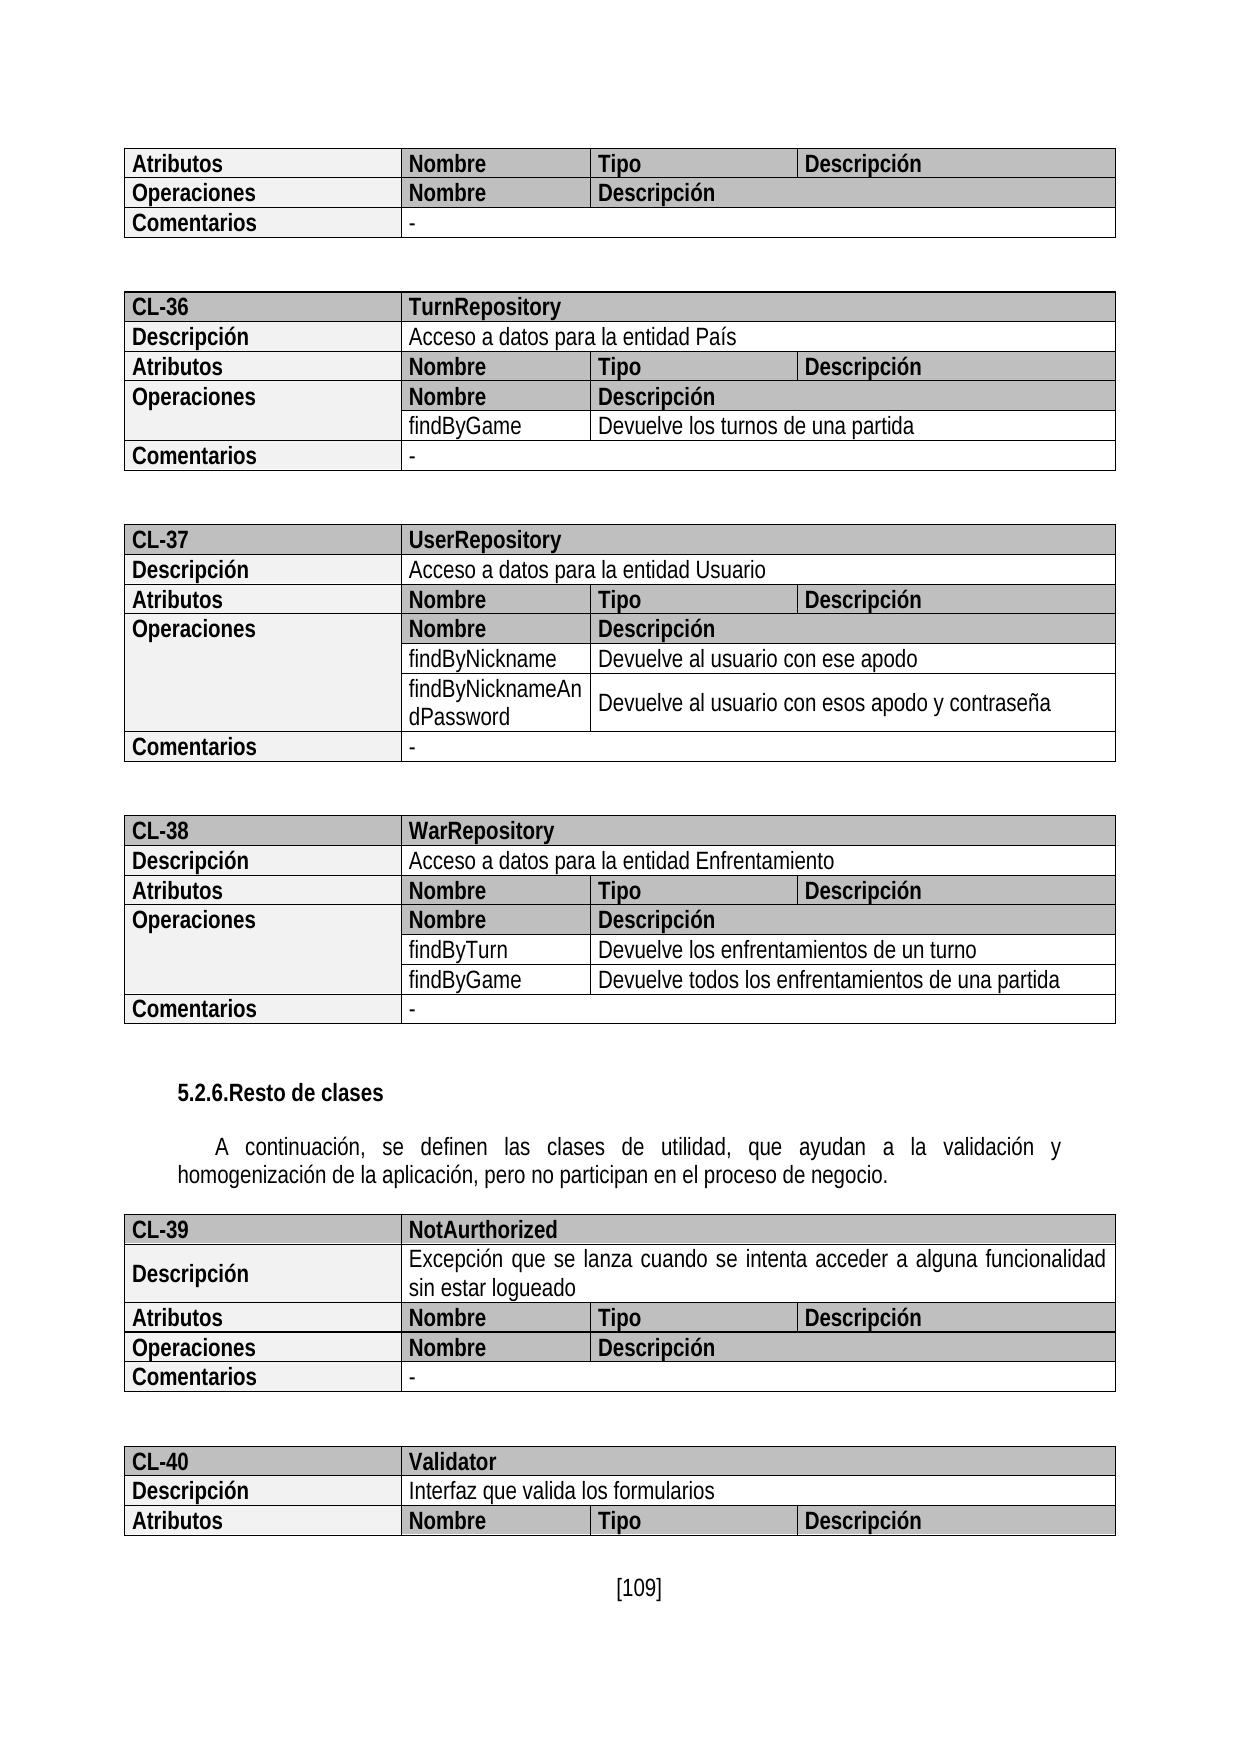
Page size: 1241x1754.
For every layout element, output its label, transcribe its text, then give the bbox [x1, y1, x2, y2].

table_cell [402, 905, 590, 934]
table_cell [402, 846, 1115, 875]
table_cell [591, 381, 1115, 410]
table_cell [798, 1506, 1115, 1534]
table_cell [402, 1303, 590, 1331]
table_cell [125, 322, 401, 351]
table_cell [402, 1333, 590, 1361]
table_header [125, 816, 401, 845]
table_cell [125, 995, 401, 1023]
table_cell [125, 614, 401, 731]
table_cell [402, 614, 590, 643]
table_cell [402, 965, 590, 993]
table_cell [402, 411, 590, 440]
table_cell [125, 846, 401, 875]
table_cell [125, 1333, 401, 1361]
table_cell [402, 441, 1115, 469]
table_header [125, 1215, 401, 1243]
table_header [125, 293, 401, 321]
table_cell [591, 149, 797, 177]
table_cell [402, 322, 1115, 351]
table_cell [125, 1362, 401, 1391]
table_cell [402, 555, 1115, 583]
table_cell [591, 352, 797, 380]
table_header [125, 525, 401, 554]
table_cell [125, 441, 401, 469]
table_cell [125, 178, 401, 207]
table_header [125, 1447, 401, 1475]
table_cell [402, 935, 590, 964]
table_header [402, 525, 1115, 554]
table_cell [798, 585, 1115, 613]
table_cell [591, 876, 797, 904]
subtitle Resto de clases [177, 1078, 1063, 1106]
text A continuación, se definen las clases de utilidad, que ayudan a la validación y homogenización de la aplicación, pero no participan en el proceso de negocio. [177, 1131, 1063, 1189]
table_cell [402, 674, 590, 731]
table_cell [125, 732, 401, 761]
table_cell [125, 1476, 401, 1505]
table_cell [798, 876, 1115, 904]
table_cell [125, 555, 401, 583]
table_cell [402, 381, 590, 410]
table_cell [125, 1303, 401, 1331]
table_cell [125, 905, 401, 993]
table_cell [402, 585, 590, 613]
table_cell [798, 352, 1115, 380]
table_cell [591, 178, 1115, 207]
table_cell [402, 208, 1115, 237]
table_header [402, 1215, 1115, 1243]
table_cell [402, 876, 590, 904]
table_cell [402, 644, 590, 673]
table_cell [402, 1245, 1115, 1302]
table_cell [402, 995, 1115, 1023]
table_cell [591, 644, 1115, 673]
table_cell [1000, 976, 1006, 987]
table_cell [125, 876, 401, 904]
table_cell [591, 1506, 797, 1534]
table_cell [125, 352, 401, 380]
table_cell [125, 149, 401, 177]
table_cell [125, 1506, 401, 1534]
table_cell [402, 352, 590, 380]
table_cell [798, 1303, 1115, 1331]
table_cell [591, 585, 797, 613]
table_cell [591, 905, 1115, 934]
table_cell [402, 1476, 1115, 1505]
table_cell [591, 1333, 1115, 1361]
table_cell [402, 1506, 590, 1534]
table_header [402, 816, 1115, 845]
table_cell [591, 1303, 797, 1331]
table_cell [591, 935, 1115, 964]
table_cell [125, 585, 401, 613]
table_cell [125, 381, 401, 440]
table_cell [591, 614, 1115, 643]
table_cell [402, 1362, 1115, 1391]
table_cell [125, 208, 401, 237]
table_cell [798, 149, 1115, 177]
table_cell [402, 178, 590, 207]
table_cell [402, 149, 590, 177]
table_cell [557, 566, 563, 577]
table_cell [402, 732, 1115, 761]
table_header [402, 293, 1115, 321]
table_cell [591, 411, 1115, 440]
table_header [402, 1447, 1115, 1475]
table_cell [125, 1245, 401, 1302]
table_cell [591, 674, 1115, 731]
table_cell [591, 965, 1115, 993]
